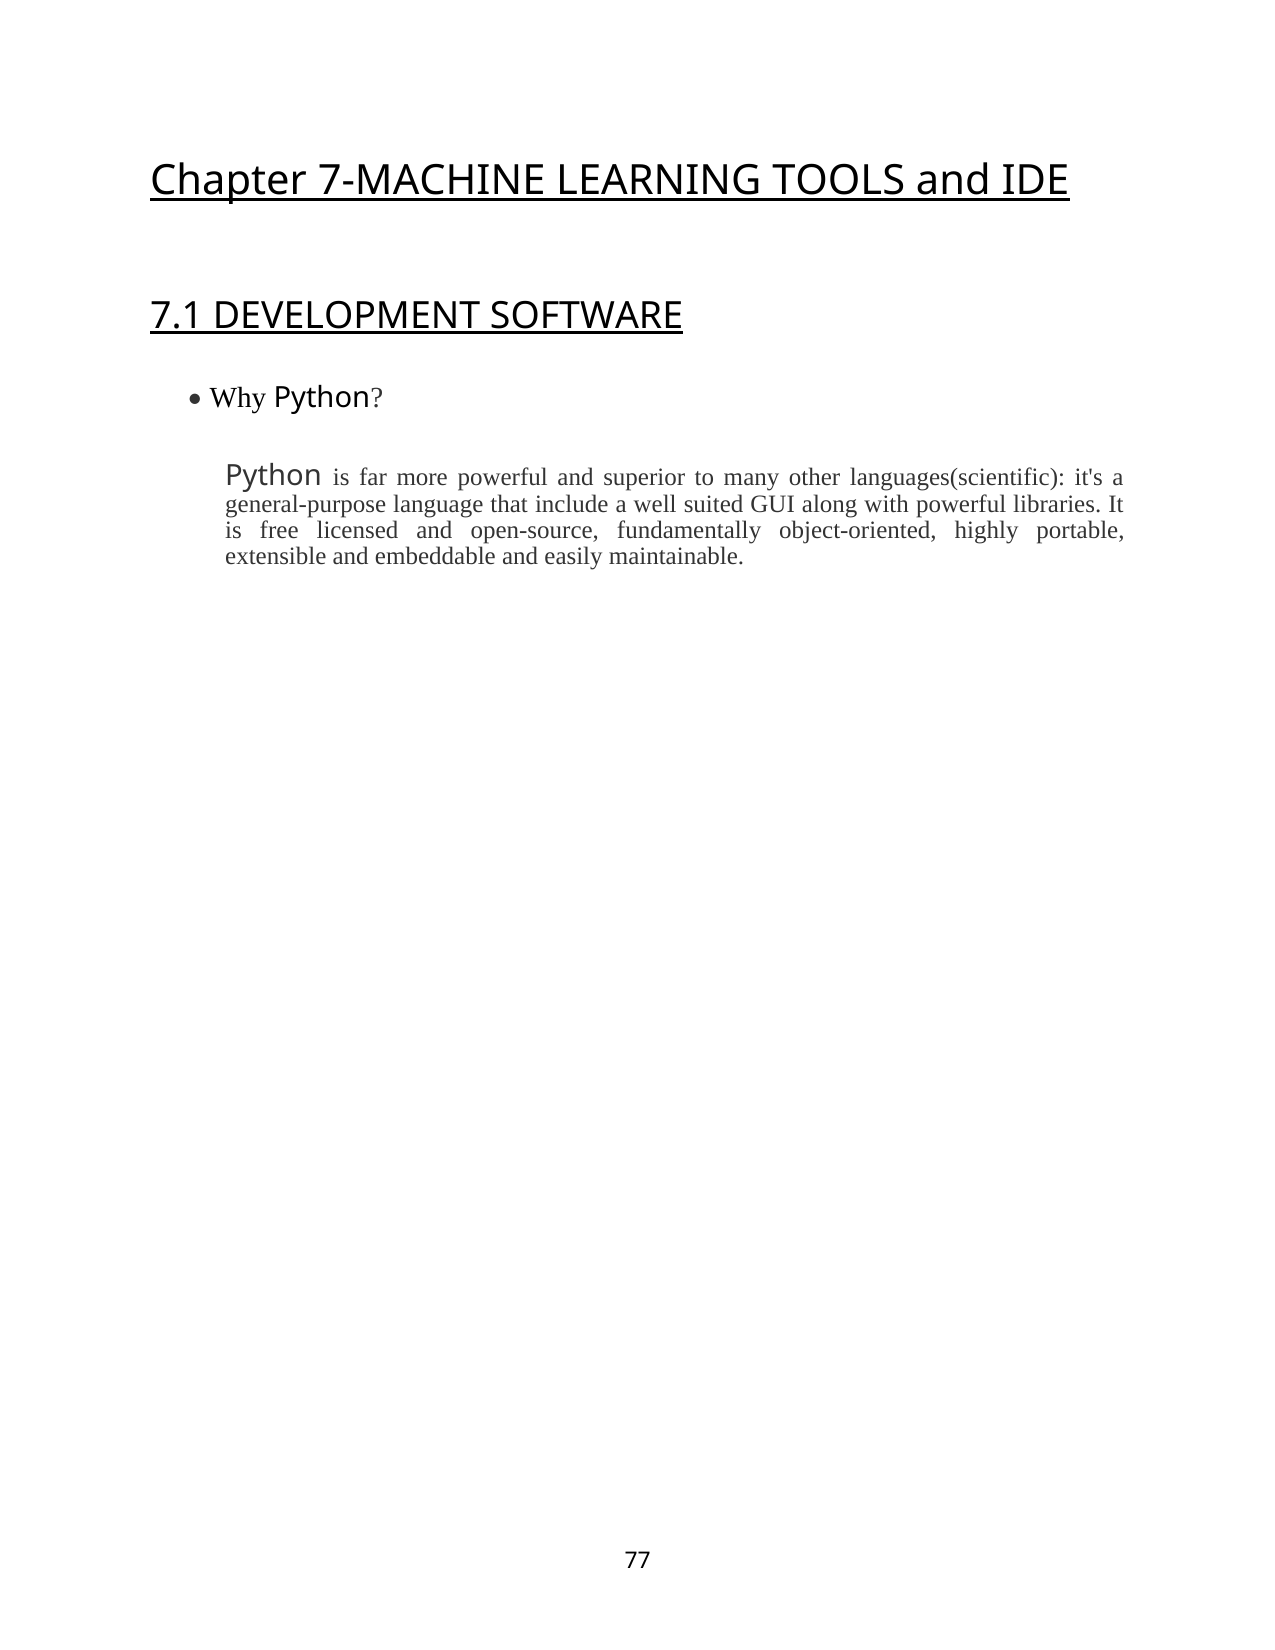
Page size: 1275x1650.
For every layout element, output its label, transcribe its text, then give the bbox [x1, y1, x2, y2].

text Python is far more powerful and superior to many other languages(scientific): it's a general-purpose language that include a well suited GUI along with powerful libraries. It is free licensed and open-source, fundamentally object-oriented, highly portable, extensible and embeddable and easily maintainable. [225, 457, 1125, 569]
text 7.1 DEVELOPMENT SOFTWARE [150, 288, 1125, 339]
text Chapter 7-MACHINE LEARNING TOOLS and IDE [150, 150, 1125, 207]
text • Why Python? [187, 377, 1125, 416]
